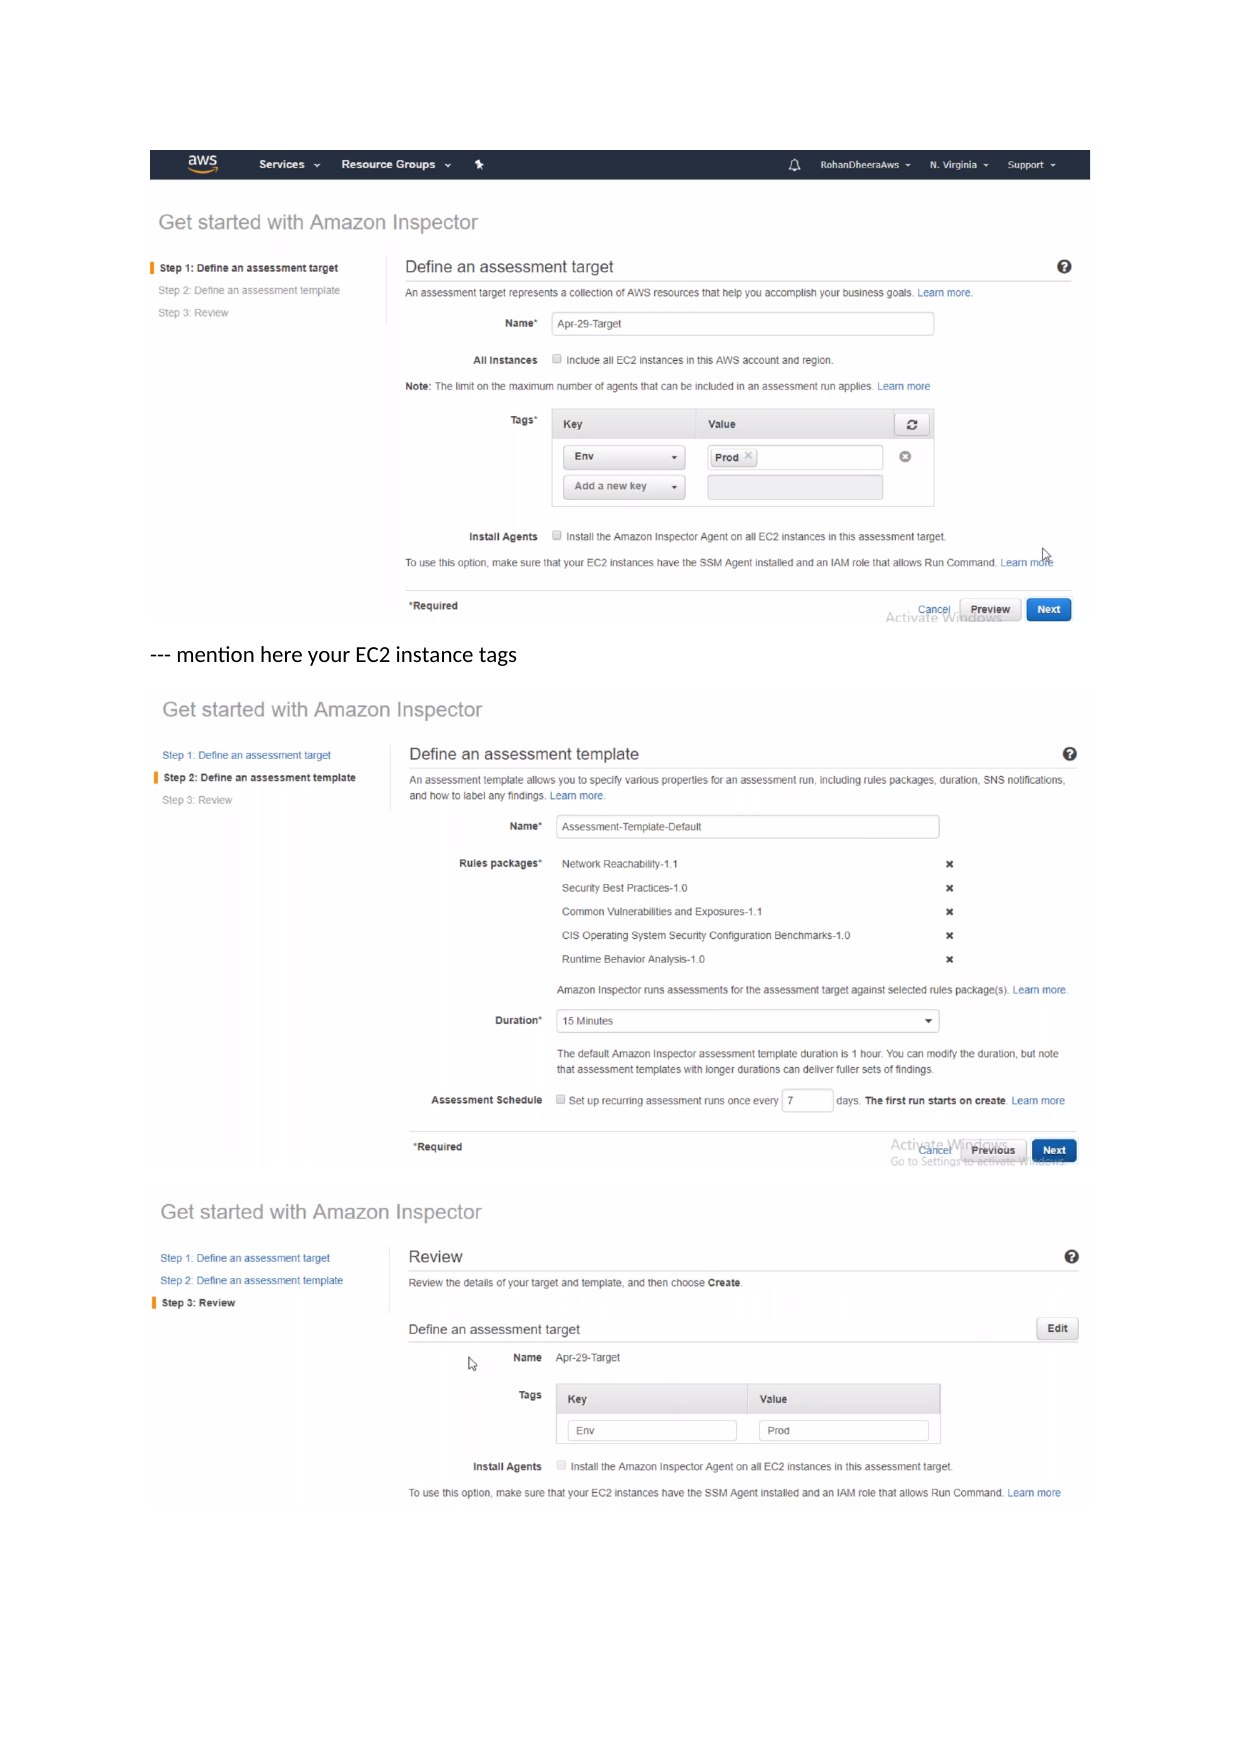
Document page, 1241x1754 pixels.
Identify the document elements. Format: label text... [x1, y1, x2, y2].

picture [150, 687, 1091, 1167]
picture [150, 150, 1091, 622]
picture [150, 1185, 1091, 1510]
text --- mention here your EC2 instance tags [150, 640, 1090, 668]
